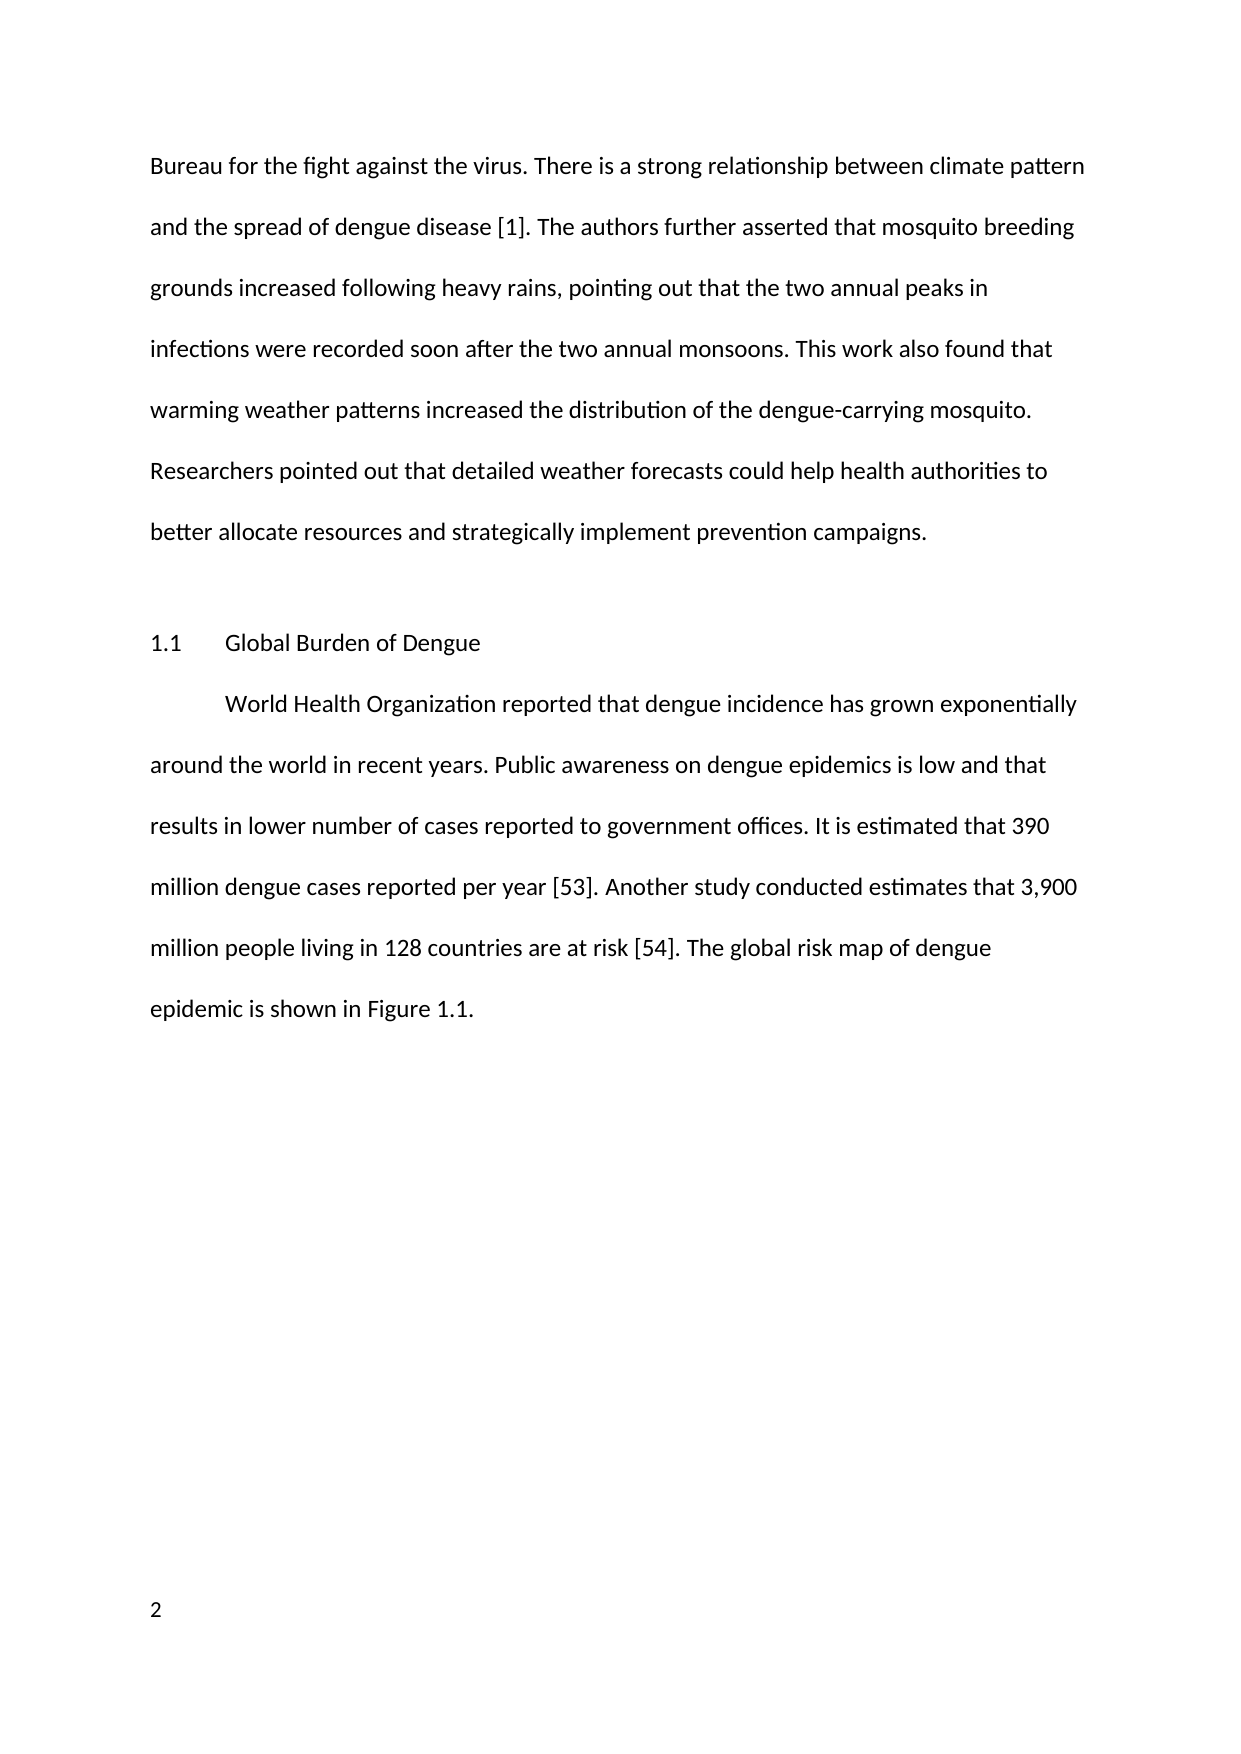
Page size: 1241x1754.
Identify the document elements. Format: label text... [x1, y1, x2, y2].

text World Health Organization reported that dengue incidence has grown exponentially around the world in recent years. Public awareness on dengue epidemics is low and that results in lower number of cases reported to government offices. It is estimated that 390 million dengue cases reported per year [53]. Another study conducted estimates that 3,900 million people living in 128 countries are at risk [54]. The global risk map of dengue epidemic is shown in Figure 1.1. [150, 688, 1090, 1024]
subtitle 1.1 Global Burden of Dengue [150, 627, 1090, 658]
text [150, 150, 1090, 547]
